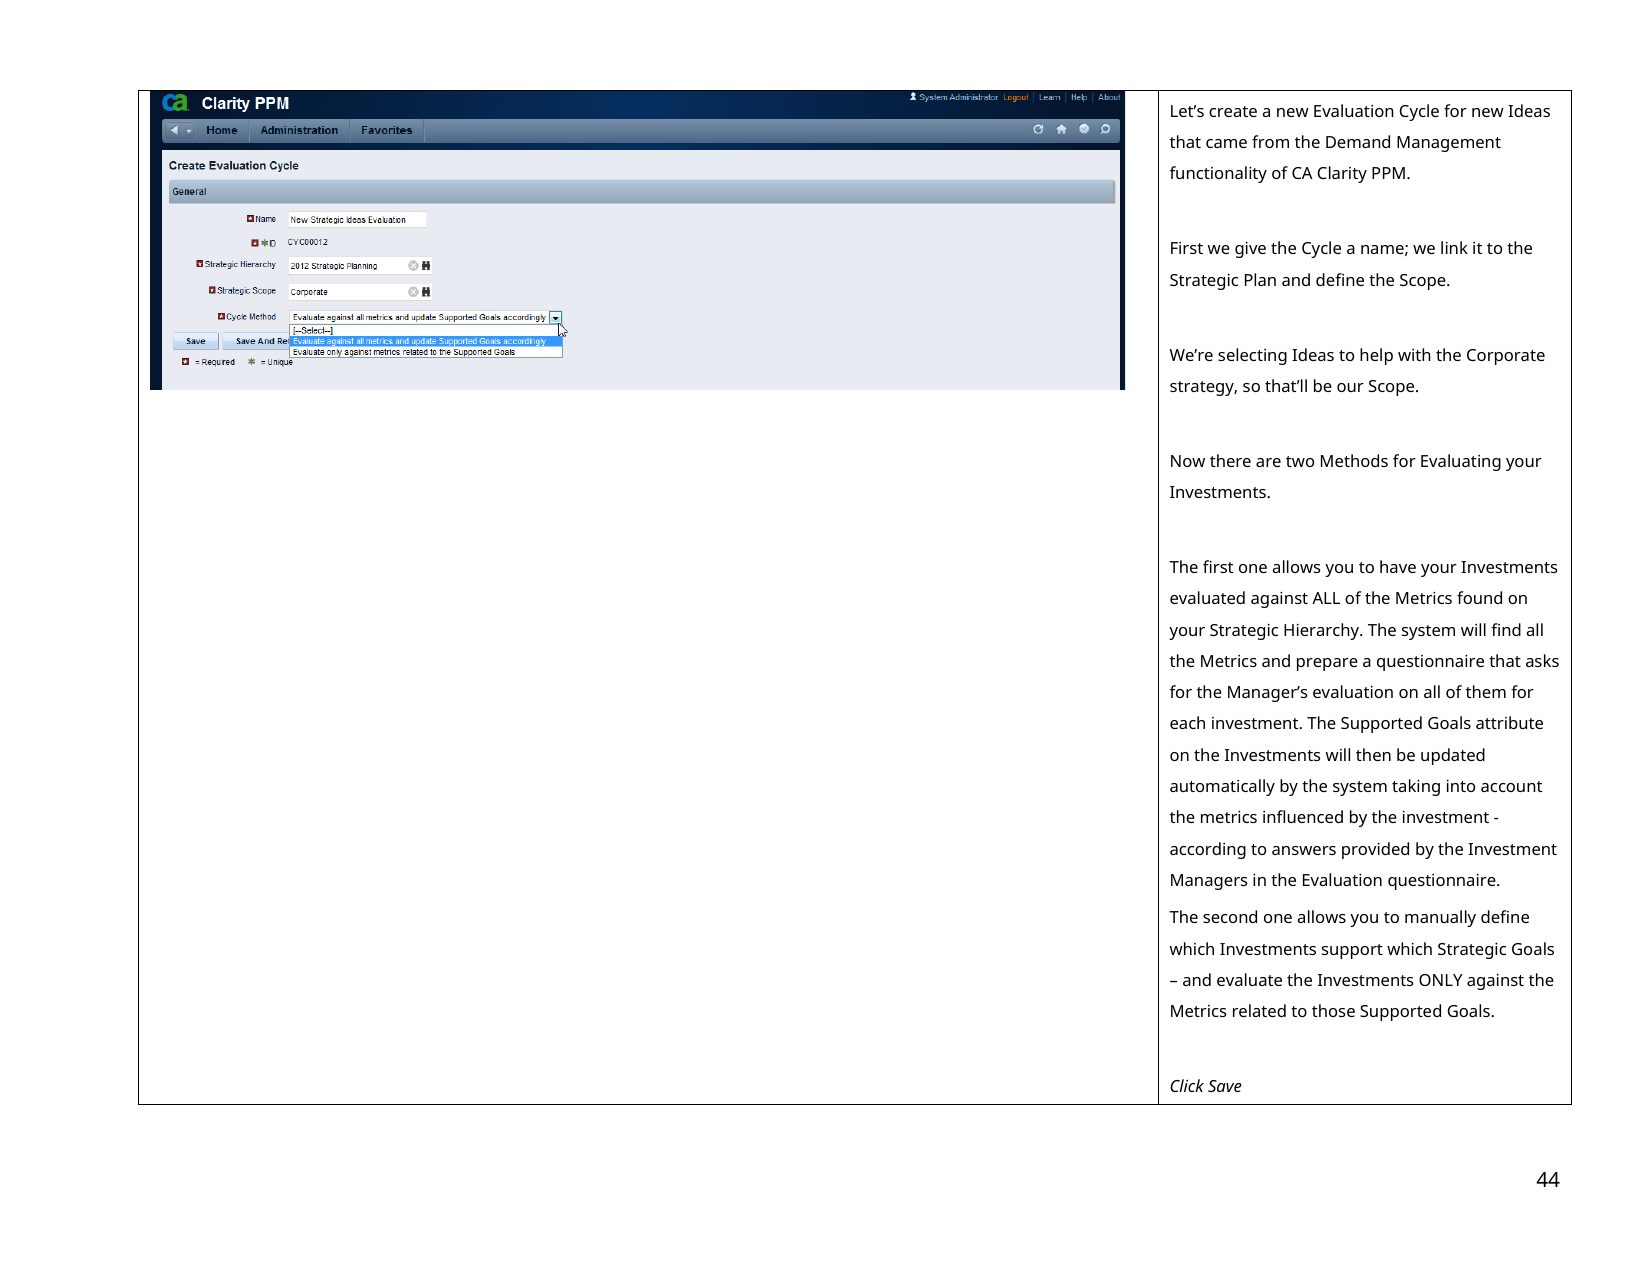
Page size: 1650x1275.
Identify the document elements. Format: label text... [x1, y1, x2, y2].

picture [150, 91, 1125, 390]
table_cell Let’s create a new Evaluation Cycle for new Ideas that came from the Demand Management functionality of CA Clarity PPM. First we give the Cycle a name; we link it to the Strategic Plan and define the Scope. We’re selecting Ideas to help with the Corporate strategy, so that’ll be our Scope. Now there are two Methods for Evaluating your Investments. The first one allows you to have your Investments evaluated against ALL of the Metrics found on your Strategic Hierarchy. The system will find all the Metrics and prepare a questionnaire that asks for the Manager’s evaluation on all of them for each investment. The Supported Goals attribute on the Investments will then be updated automatically by the system taking into account the metrics influenced by the investment - according to answers provided by the Investment Managers in the Evaluation questionnaire. The second one allows you to manually define which Investments support which Strategic Goals – and evaluate the Investments ONLY against the Metrics related to those Supported Goals. Click Save [1159, 91, 1571, 1103]
table_cell [139, 91, 1158, 1103]
